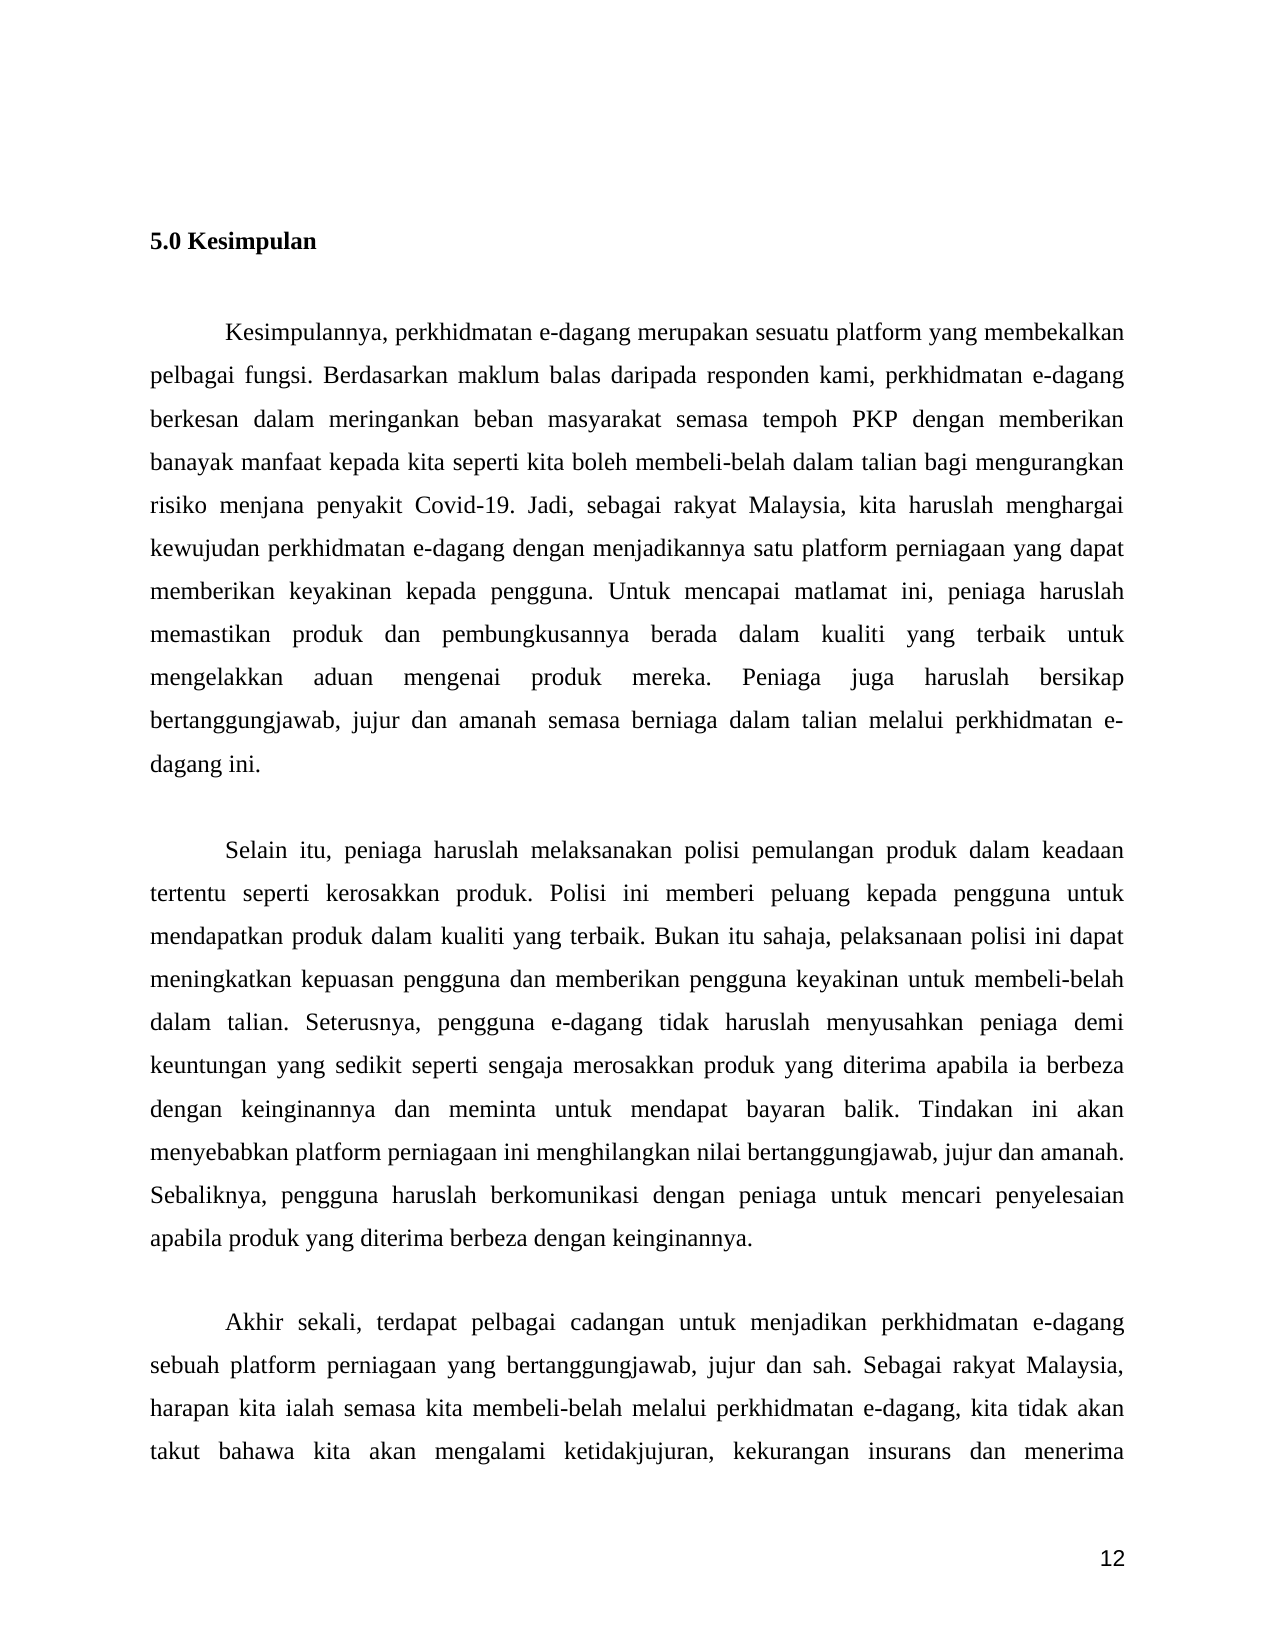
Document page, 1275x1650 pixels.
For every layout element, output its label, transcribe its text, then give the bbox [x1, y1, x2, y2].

text Kesimpulannya, perkhidmatan e-dagang merupakan sesuatu platform yang membekalkan pelbagai fungsi. Berdasarkan maklum balas daripada responden kami, perkhidmatan e-dagang berkesan dalam meringankan beban masyarakat semasa tempoh PKP dengan memberikan banayak manfaat kepada kita seperti kita boleh membeli-belah dalam talian bagi mengurangkan risiko menjana penyakit Covid-19. Jadi, sebagai rakyat Malaysia, kita haruslah menghargai kewujudan perkhidmatan e-dagang dengan menjadikannya satu platform perniagaan yang dapat memberikan keyakinan kepada pengguna. Untuk mencapai matlamat ini, peniaga haruslah memastikan produk dan pembungkusannya berada dalam kualiti yang terbaik untuk mengelakkan aduan mengenai produk mereka. Peniaga juga haruslah bersikap bertanggungjawab, jujur dan amanah semasa berniaga dalam talian melalui perkhidmatan e-dagang ini. [150, 317, 1125, 777]
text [150, 1307, 1125, 1465]
text Selain itu, peniaga haruslah melaksanakan polisi pemulangan produk dalam keadaan tertentu seperti kerosakkan produk. Polisi ini memberi peluang kepada pengguna untuk mendapatkan produk dalam kualiti yang terbaik. Bukan itu sahaja, pelaksanaan polisi ini dapat meningkatkan kepuasan pengguna dan memberikan pengguna keyakinan untuk membeli-belah dalam talian. Seterusnya, pengguna e-dagang tidak haruslah menyusahkan peniaga demi keuntungan yang sedikit seperti sengaja merosakkan produk yang diterima apabila ia berbeza dengan keinginannya dan meminta untuk mendapat bayaran balik. Tindakan ini akan menyebabkan platform perniagaan ini menghilangkan nilai bertanggungjawab, jujur dan amanah. Sebaliknya, pengguna haruslah berkomunikasi dengan peniaga untuk mencari penyelesaian apabila produk yang diterima berbeza dengan keinginannya. [150, 835, 1125, 1252]
subtitle 5.0 Kesimpulan [150, 226, 1125, 255]
